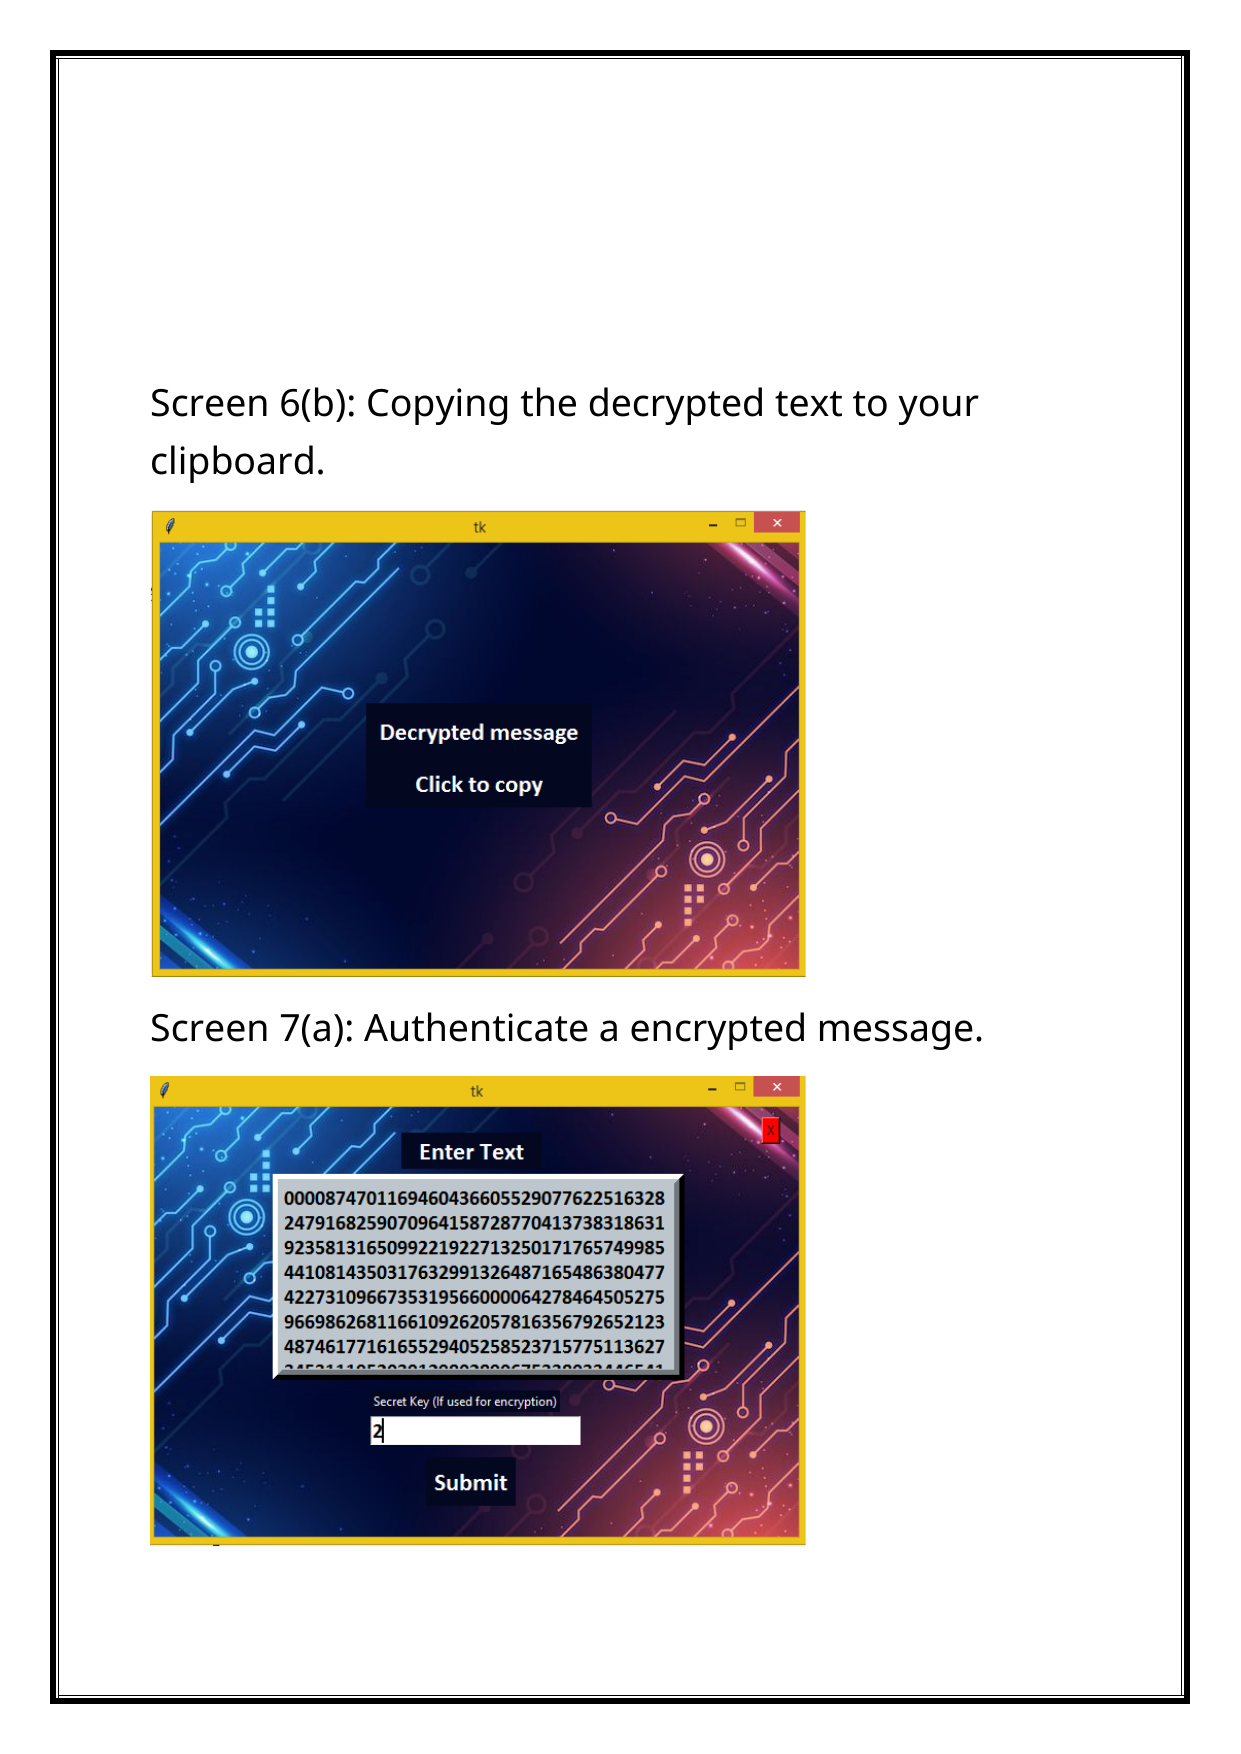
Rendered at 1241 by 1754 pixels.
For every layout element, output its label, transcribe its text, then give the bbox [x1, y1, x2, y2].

text Screen 6(b): Copying the decrypted text to your clipboard. [150, 376, 1090, 486]
text Screen 7(a): Authenticate a encrypted message. [150, 1001, 1090, 1052]
picture [150, 1076, 806, 1547]
picture [150, 510, 806, 977]
